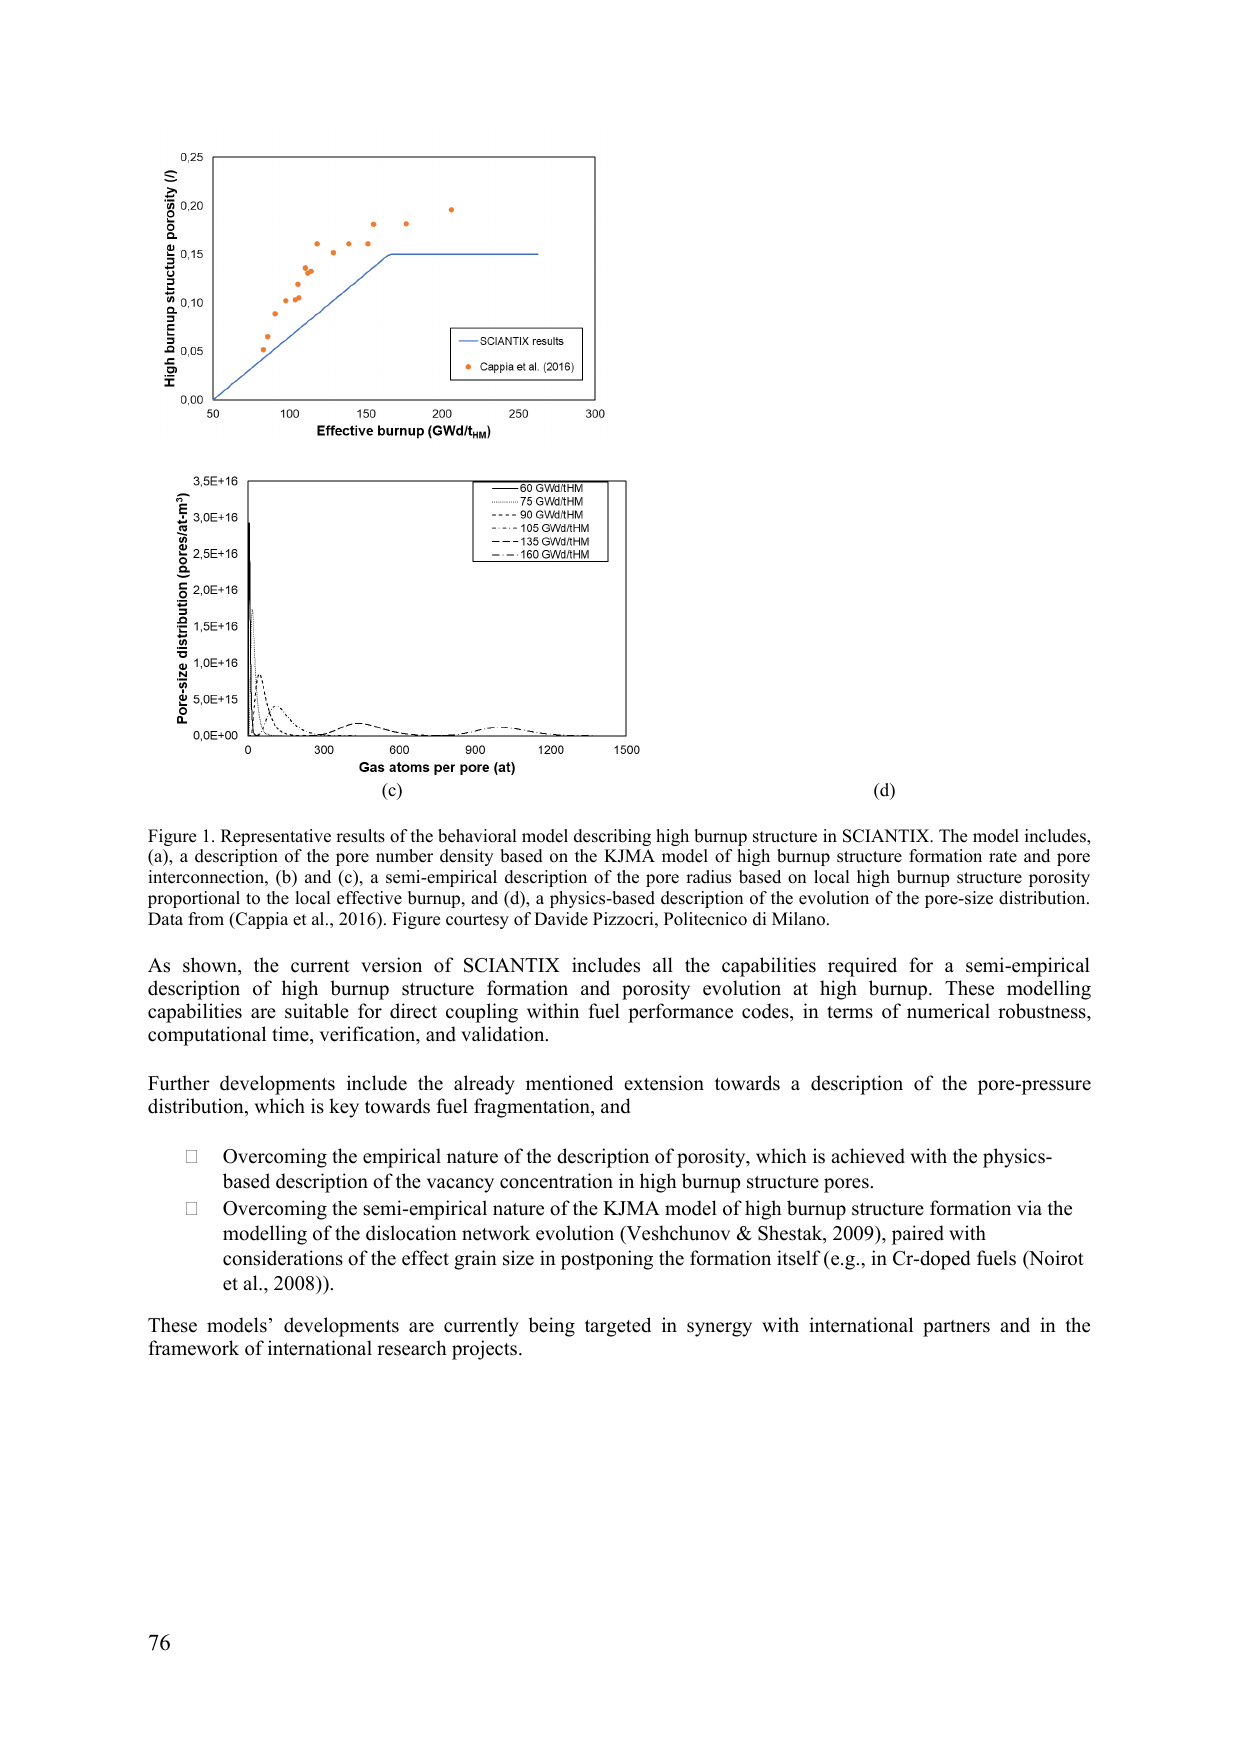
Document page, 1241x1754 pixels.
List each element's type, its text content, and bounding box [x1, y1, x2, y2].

text These models’ developments are currently being targeted in synergy with international partners and in the framework of international research projects. [148, 1313, 1092, 1360]
text Figure 1. Representative results of the behavioral model describing high burnup structure in SCIANTIX. The model includes, (a), a description of the pore number density based on the KJMA model of high burnup structure formation rate and pore interconnection, (b) and (c), a semi-empirical description of the pore radius based on local high burnup structure porosity proportional to the local effective burnup, and (d), a physics-based description of the evolution of the pore-size distribution. Data from (Cappia et al., 2016). Figure courtesy of Davide Pizzocri, Politecnico di Milano. [148, 825, 1092, 929]
text As shown, the current version of SCIANTIX includes all the capabilities required for a semi-empirical description of high burnup structure formation and porosity evolution at high burnup. These modelling capabilities are suitable for direct coupling within fuel performance codes, in terms of numerical robustness, computational time, verification, and validation. [148, 954, 1092, 1046]
text (c) (d) [148, 779, 1092, 800]
text Further developments include the already mentioned extension towards a description of the pore-pressure distribution, which is key towards fuel fragmentation, and [148, 1071, 1092, 1118]
list Overcoming the empirical nature of the description of porosity, which is achieved with the physics-based description of the vacancy concentration in high burnup structure pores. [185, 1143, 1092, 1193]
list Overcoming the semi-empirical nature of the KJMA model of high burnup structure formation via the modelling of the dislocation network evolution (Veshchunov & Shestak, 2009), paired with considerations of the effect grain size in postponing the formation itself (e.g., in Cr-doped fuels (Noirot et al., 2008)). [185, 1195, 1092, 1295]
picture [147, 126, 646, 780]
